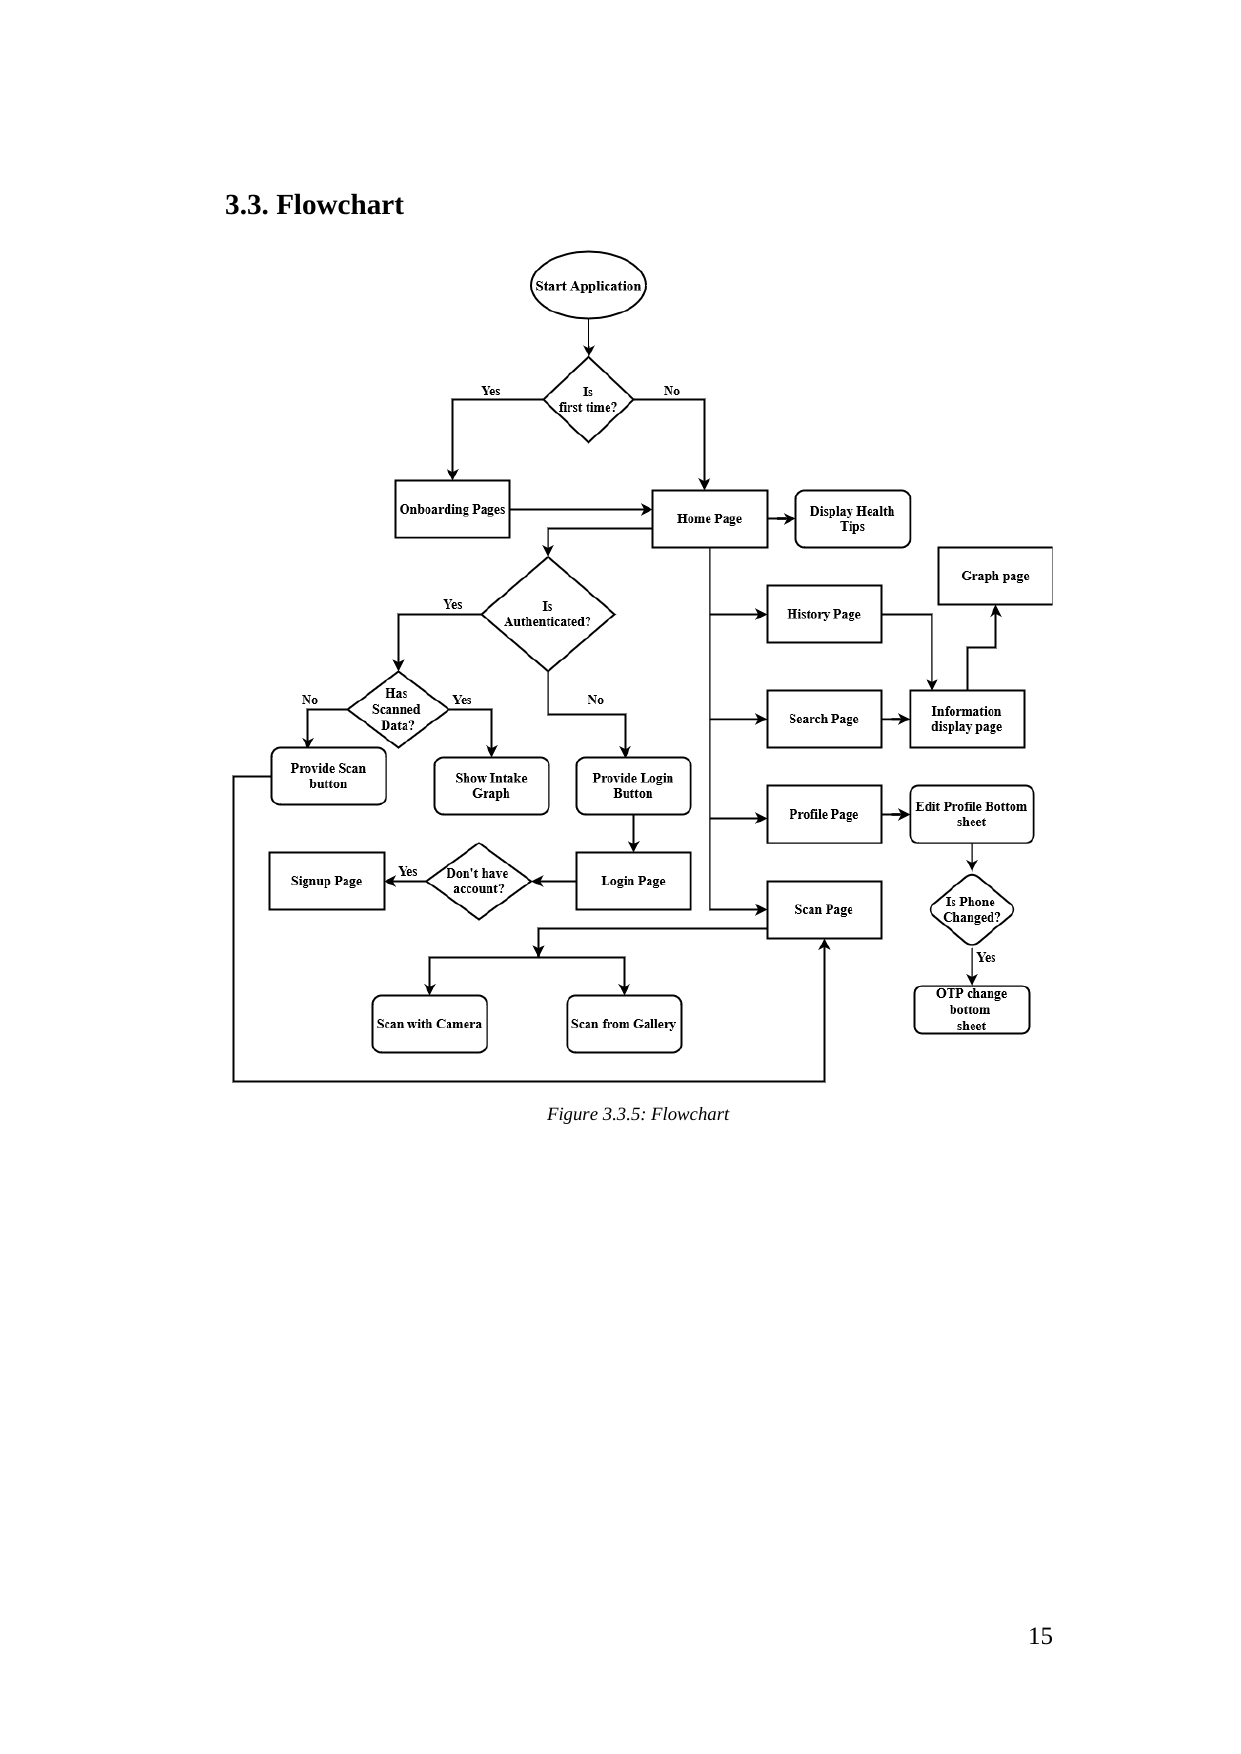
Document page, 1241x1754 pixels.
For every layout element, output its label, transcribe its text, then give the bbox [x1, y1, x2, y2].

subtitle Flowchart [225, 187, 1053, 221]
picture [225, 250, 1053, 1089]
